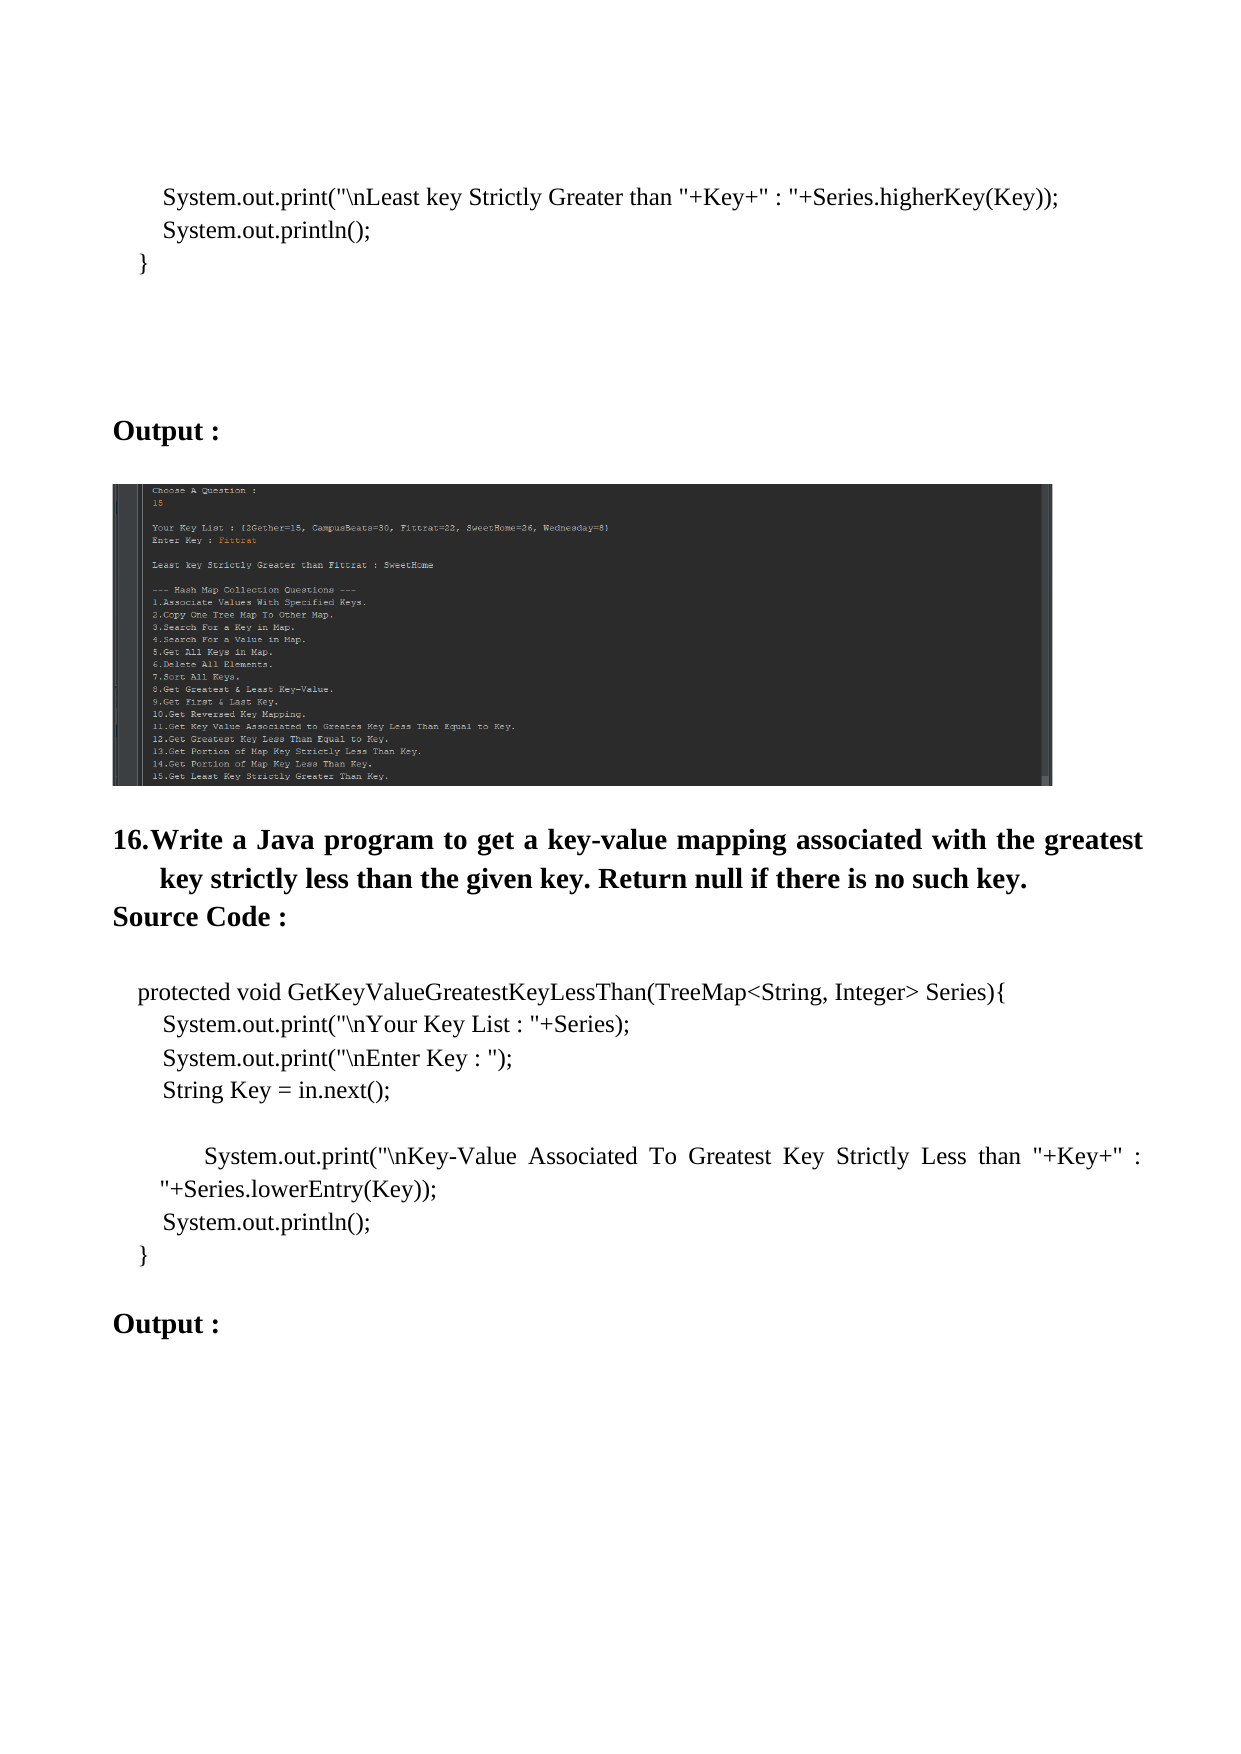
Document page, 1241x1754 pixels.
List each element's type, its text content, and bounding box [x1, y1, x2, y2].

picture [112, 484, 1053, 786]
list System.out.println(); [112, 215, 1144, 244]
list } [112, 248, 1144, 277]
list Output : [112, 413, 1144, 447]
list System.out.print("\nKey-Value Associated To Greatest Key Strictly Less than "+Key+" : "+Series.lowerEntry(Key)); [112, 1141, 1144, 1203]
list protected void GetKeyValueGreatestKeyLessThan(TreeMap<String, Integer> Series){ [112, 977, 1144, 1005]
list Source Code : [112, 899, 1144, 933]
list String Key = in.next(); [112, 1076, 1144, 1104]
list System.out.print("\nEnter Key : "); [112, 1043, 1144, 1071]
list System.out.print("\nLeast key Strictly Greater than "+Key+" : "+Series.higherKey(Key)); [112, 182, 1144, 211]
list Write a Java program to get a key-value mapping associated with the greatest key strictly less than the given key. Return null if there is no such key. [112, 822, 1144, 894]
list } [112, 1240, 1144, 1269]
list Output : [112, 1306, 1144, 1339]
list System.out.println(); [112, 1207, 1144, 1236]
list System.out.print("\nYour Key List : "+Series); [112, 1009, 1144, 1038]
